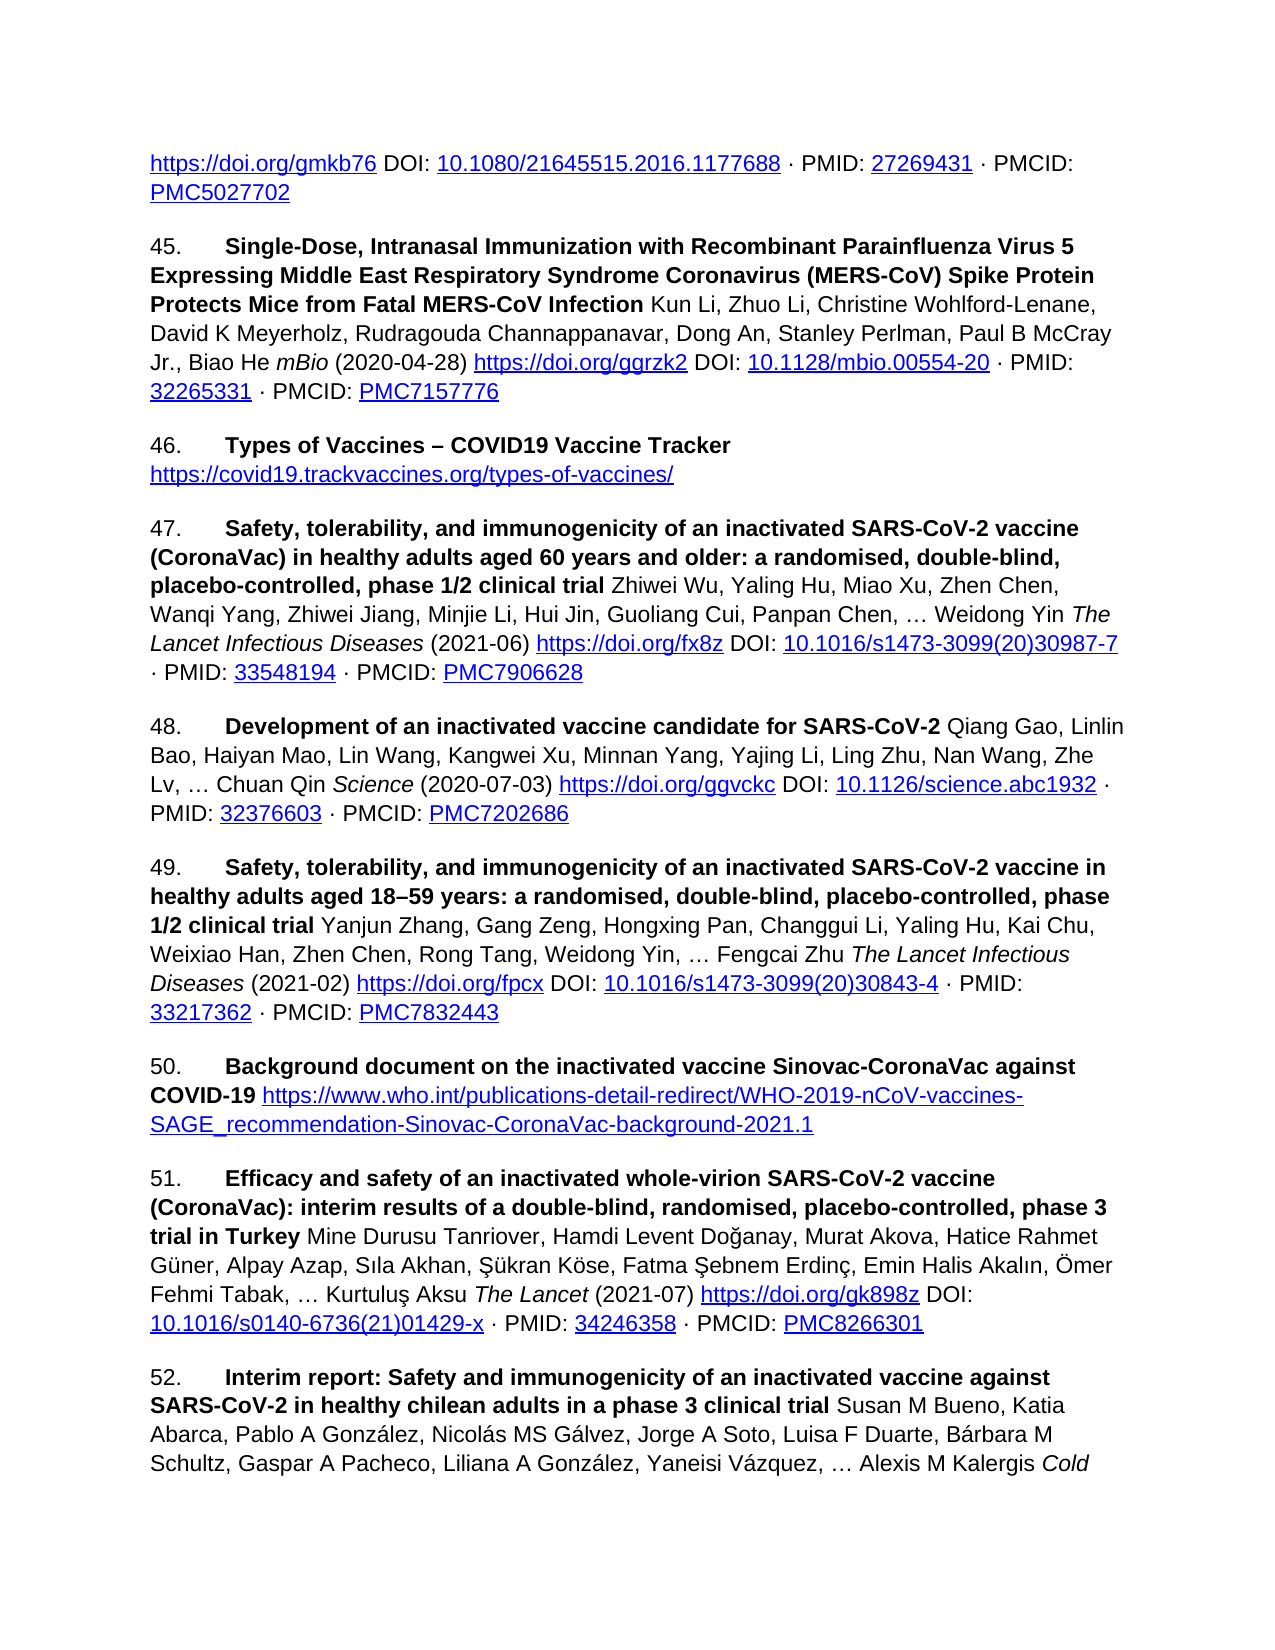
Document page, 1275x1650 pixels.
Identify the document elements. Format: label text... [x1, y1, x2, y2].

text 49. Safety, tolerability, and immunogenicity of an inactivated SARS-CoV-2 vaccine in healthy adults aged 18–59 years: a randomised, double-blind, placebo-controlled, phase 1/2 clinical trial Yanjun Zhang, Gang Zeng, Hongxing Pan, Changgui Li, Yaling Hu, Kai Chu, Weixiao Han, Zhen Chen, Rong Tang, Weidong Yin, … Fengcai Zhu The Lancet Infectious Diseases (2021-02) https://doi.org/fpcx DOI: 10.1016/s1473-3099(20)30843-4 · PMID: 33217362 · PMCID: PMC7832443 [150, 854, 1125, 1025]
text 47. Safety, tolerability, and immunogenicity of an inactivated SARS-CoV-2 vaccine (CoronaVac) in healthy adults aged 60 years and older: a randomised, double-blind, placebo-controlled, phase 1/2 clinical trial Zhiwei Wu, Yaling Hu, Miao Xu, Zhen Chen, Wanqi Yang, Zhiwei Jiang, Minjie Li, Hui Jin, Guoliang Cui, Panpan Chen, … Weidong Yin The Lancet Infectious Diseases (2021-06) https://doi.org/fx8z DOI: 10.1016/s1473-3099(20)30987-7 · PMID: 33548194 · PMCID: PMC7906628 [150, 514, 1125, 686]
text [150, 150, 1125, 205]
text 51. Efficacy and safety of an inactivated whole-virion SARS-CoV-2 vaccine (CoronaVac): interim results of a double-blind, randomised, placebo-controlled, phase 3 trial in Turkey Mine Durusu Tanriover, Hamdi Levent Doğanay, Murat Akova, Hatice Rahmet Güner, Alpay Azap, Sıla Akhan, Şükran Köse, Fatma Şebnem Erdinç, Emin Halis Akalın, Ömer Fehmi Tabak, … Kurtuluş Aksu The Lancet (2021-07) https://doi.org/gk898z DOI: 10.1016/s0140-6736(21)01429-x · PMID: 34246358 · PMCID: PMC8266301 [150, 1165, 1125, 1336]
text 48. Development of an inactivated vaccine candidate for SARS-CoV-2 Qiang Gao, Linlin Bao, Haiyan Mao, Lin Wang, Kangwei Xu, Minnan Yang, Yajing Li, Ling Zhu, Nan Wang, Zhe Lv, … Chuan Qin Science (2020-07-03) https://doi.org/ggvckc DOI: 10.1126/science.abc1932 · PMID: 32376603 · PMCID: PMC7202686 [150, 713, 1125, 827]
text 50. Background document on the inactivated vaccine Sinovac-CoronaVac against COVID-19 https://www.who.int/publications-detail-redirect/WHO-2019-nCoV-vaccines-SAGE_recommendation-Sinovac-CoronaVac-background-2021.1 [150, 1053, 1125, 1137]
text 46. Types of Vaccines – COVID19 Vaccine Tracker https://covid19.trackvaccines.org/types-of-vaccines/ [150, 432, 1125, 487]
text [150, 1363, 1125, 1477]
text 45. Single-Dose, Intranasal Immunization with Recombinant Parainfluenza Virus 5 Expressing Middle East Respiratory Syndrome Coronavirus (MERS-CoV) Spike Protein Protects Mice from Fatal MERS-CoV Infection Kun Li, Zhuo Li, Christine Wohlford-Lenane, David K Meyerholz, Rudragouda Channappanavar, Dong An, Stanley Perlman, Paul B McCray Jr., Biao He mBio (2020-04-28) https://doi.org/ggrzk2 DOI: 10.1128/mbio.00554-20 · PMID: 32265331 · PMCID: PMC7157776 [150, 233, 1125, 404]
